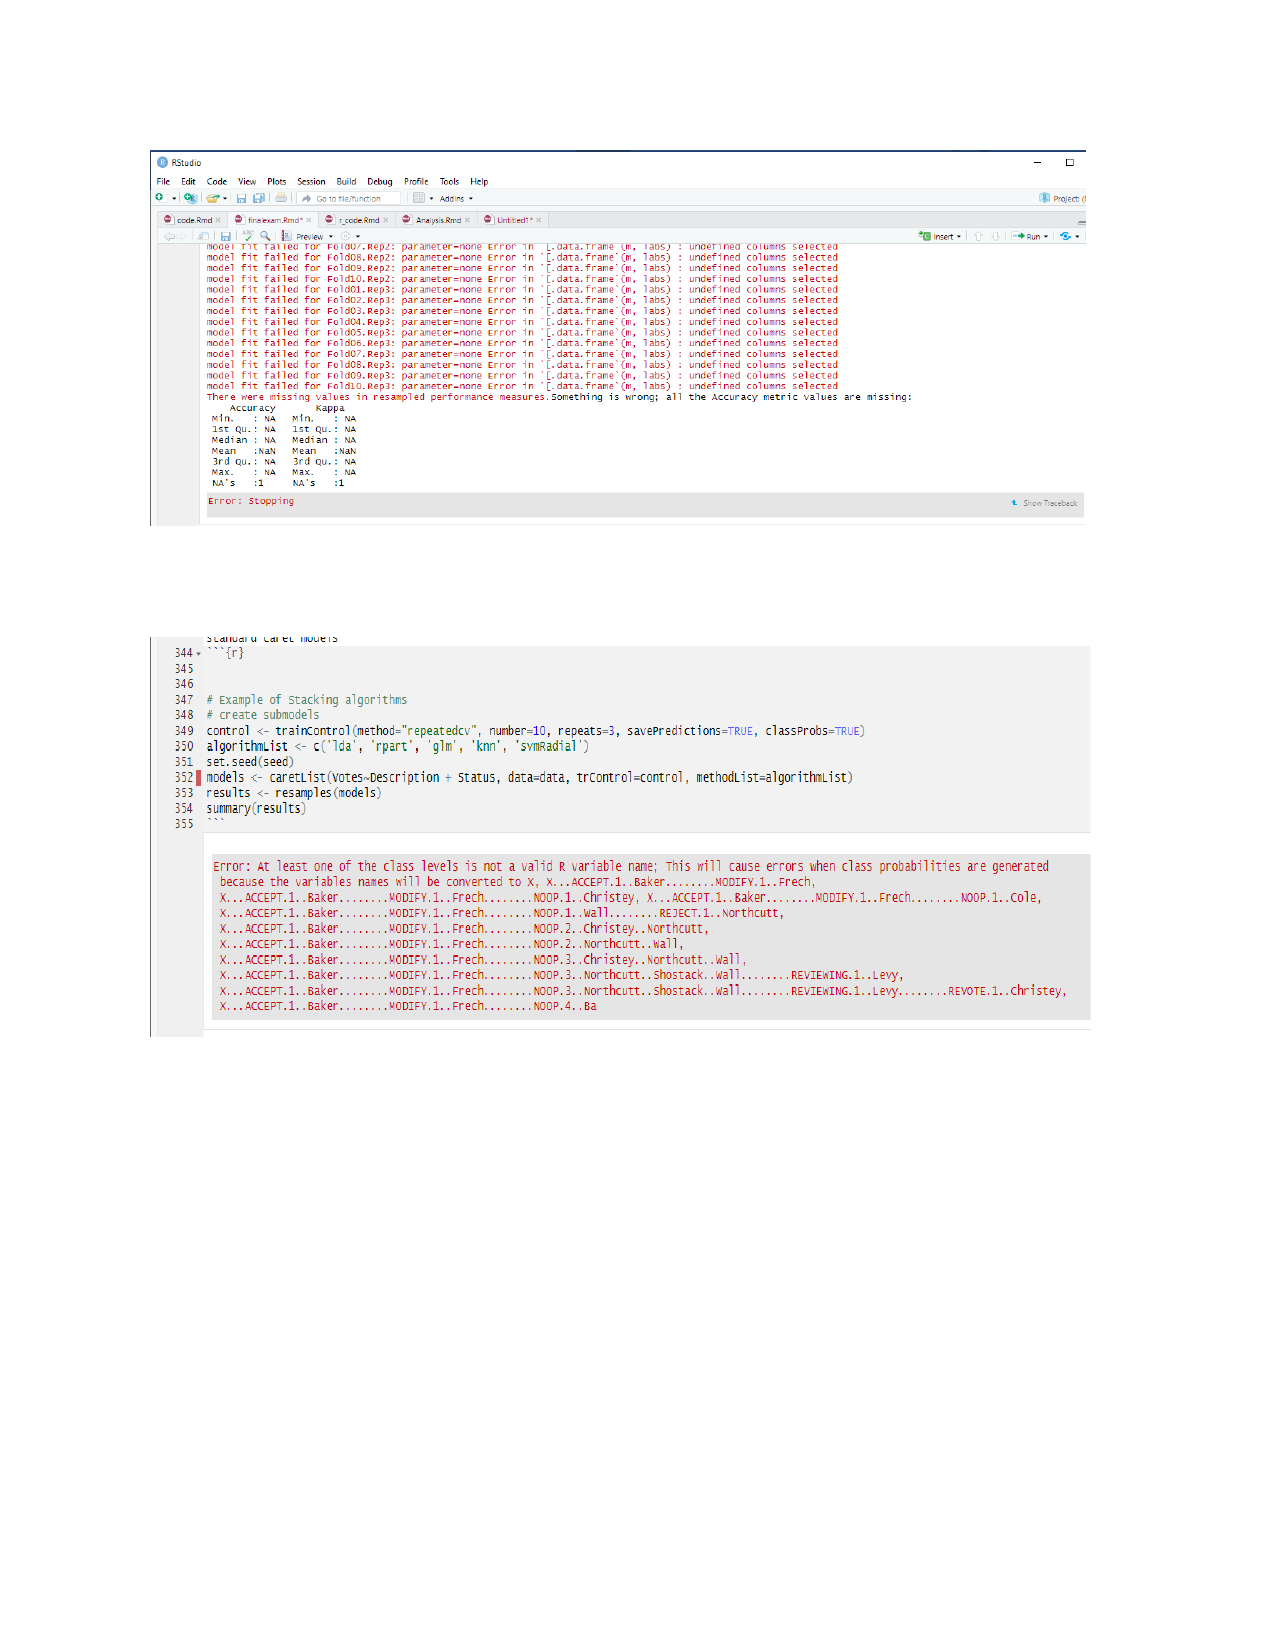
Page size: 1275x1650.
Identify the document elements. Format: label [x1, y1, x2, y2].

picture [150, 150, 1086, 526]
picture [150, 637, 1091, 1037]
